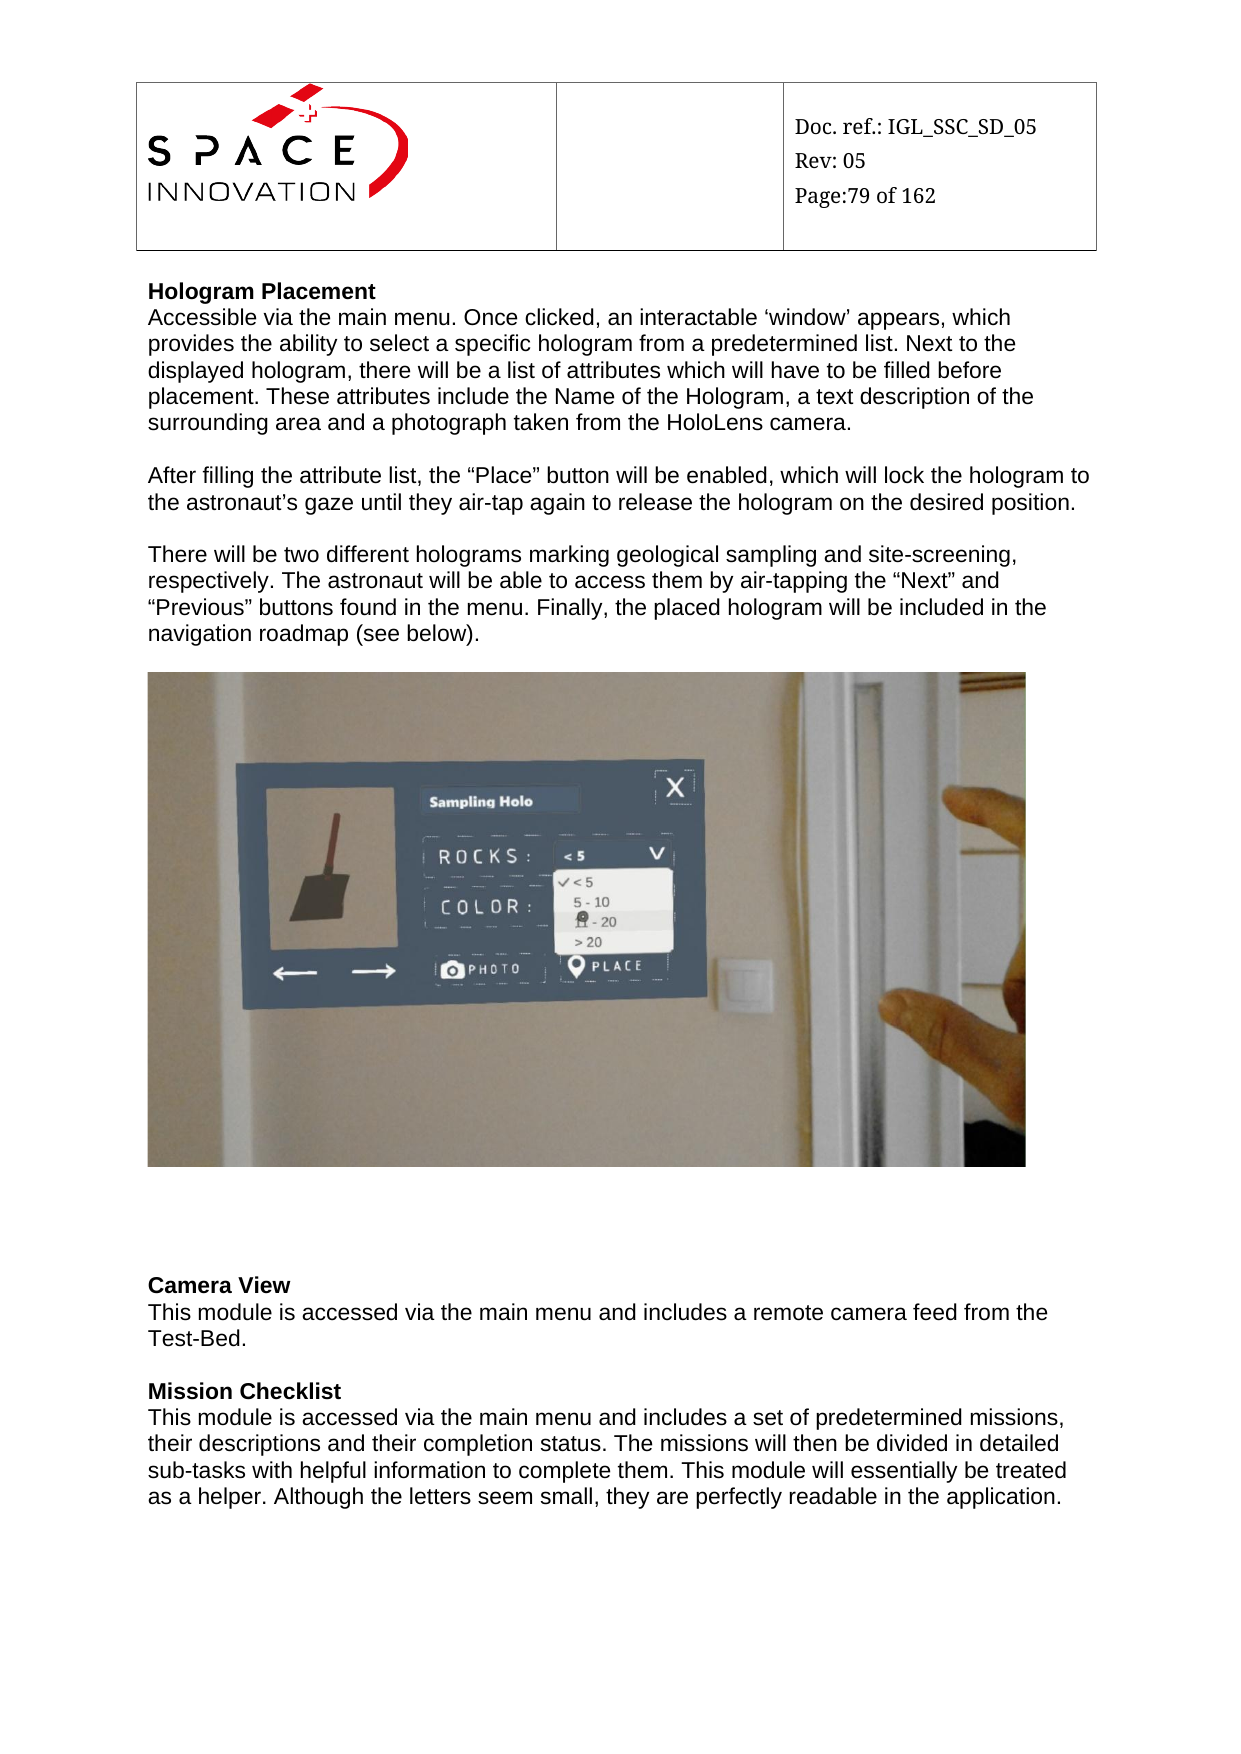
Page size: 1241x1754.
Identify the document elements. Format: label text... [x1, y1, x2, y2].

text Camera View [148, 1272, 1093, 1299]
text This module is accessed via the main menu and includes a remote camera feed from the Test-Bed. [148, 1299, 1093, 1351]
text After filling the attribute list, the “Place” button will be enabled, which will lock the hologram to the astronaut’s gaze until they air-tap again to release the hologram on the desired position. [148, 462, 1093, 515]
text Mission Checklist [148, 1378, 1093, 1404]
text This module is accessed via the main menu and includes a set of predetermined missions, their descriptions and their completion status. The missions will then be divided in detailed sub-tasks with helpful information to complete them. This module will essentially be treated as a helper. Although the letters seem small, they are perfectly readable in the application. [148, 1404, 1093, 1509]
text There will be two different holograms marking geological sampling and site-screening, respectively. The astronaut will be able to access them by air-tapping the “Next” and “Previous” buttons found in the menu. Finally, the placed hologram will be included in the navigation roadmap (see below). [148, 541, 1093, 647]
text Hologram Placement Accessible via the main menu. Once clicked, an interactable ‘window’ appears, which provides the ability to select a specific hologram from a predetermined list. Next to the displayed hologram, there will be a list of attributes which will have to be filled before placement. These attributes include the Name of the Hologram, a text description of the surrounding area and a photograph taken from the HoloLens camera. [148, 278, 1093, 436]
picture [148, 83, 408, 201]
picture [147, 672, 1026, 1167]
